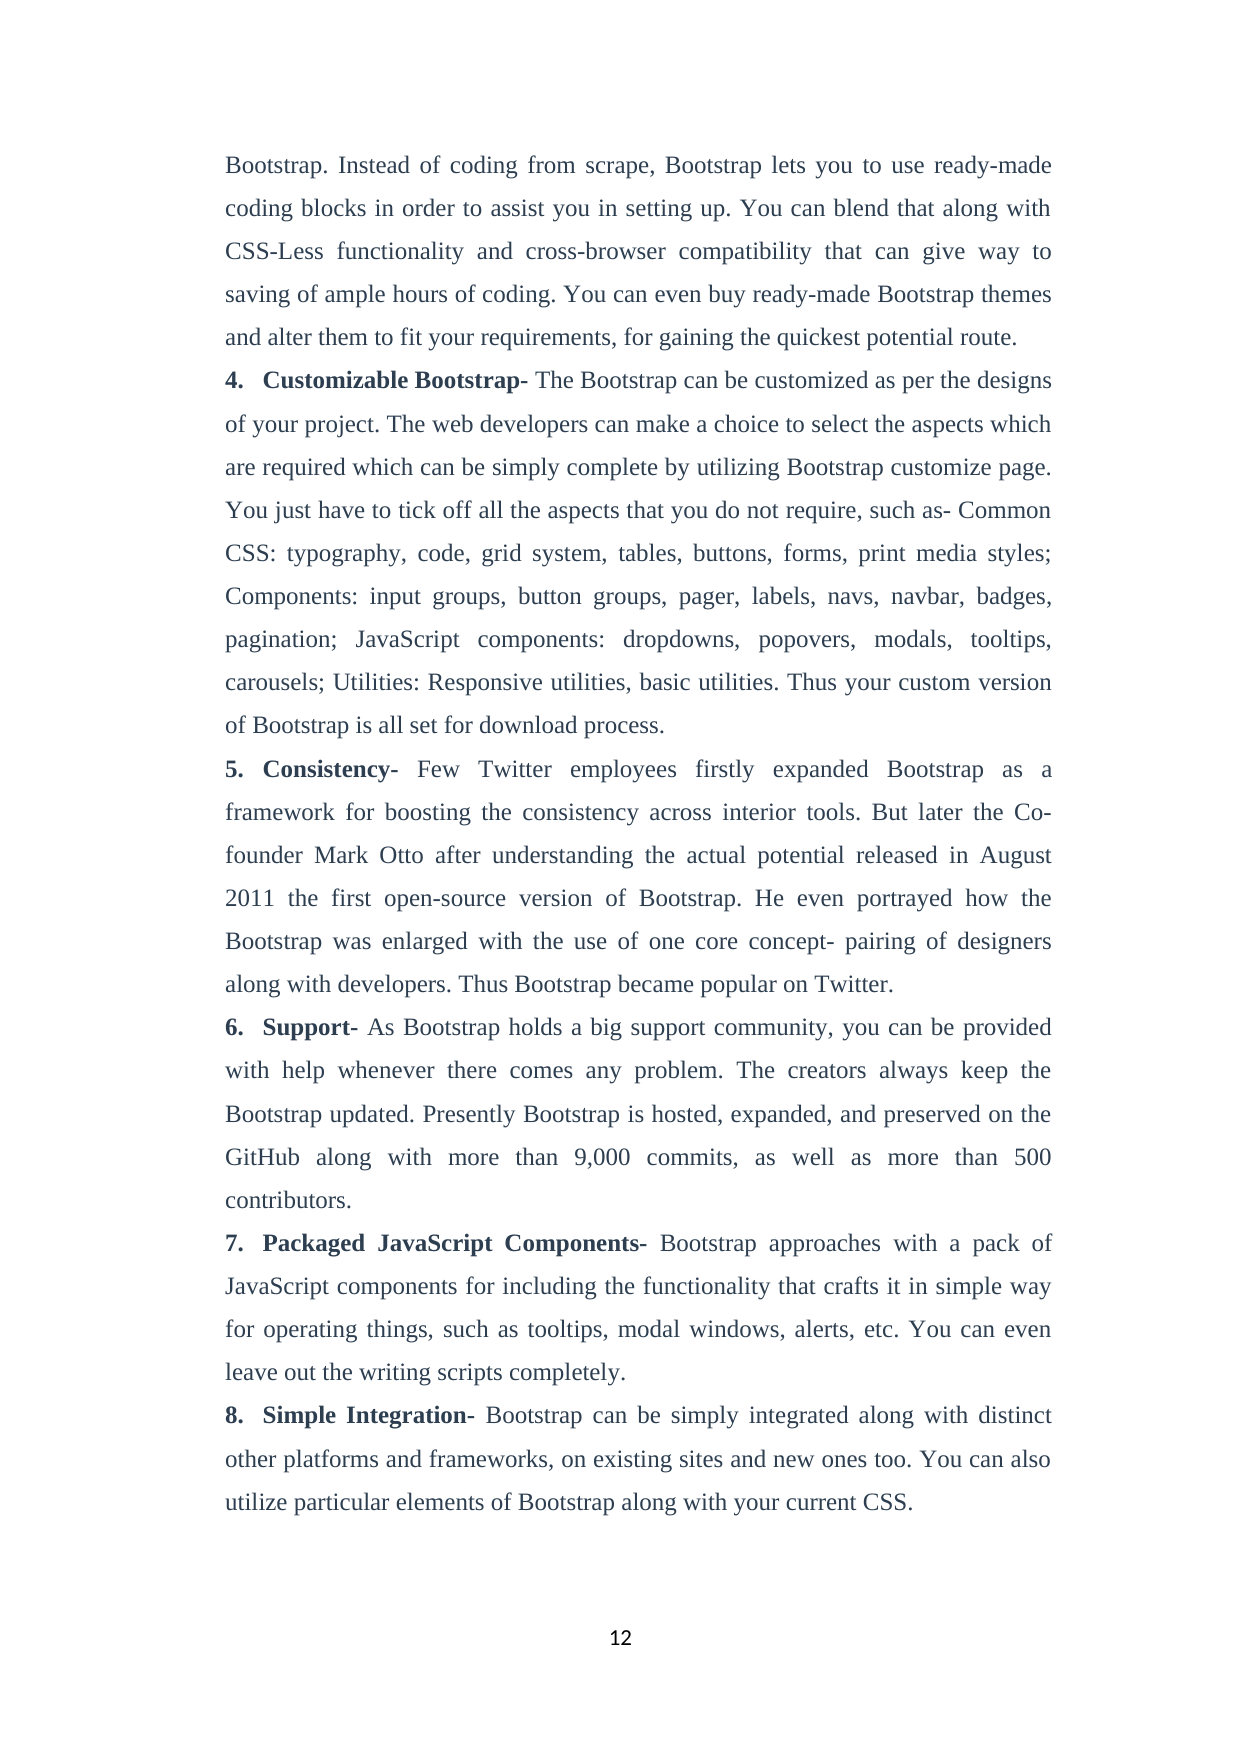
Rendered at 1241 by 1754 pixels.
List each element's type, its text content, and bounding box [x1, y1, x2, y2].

list Support- As Bootstrap holds a big support community, you can be provided with help whenever there comes any problem. The creators always keep the Bootstrap updated. Presently Bootstrap is hosted, expanded, and preserved on the GitHub along with more than 9,000 commits, as well as more than 500 contributors. [225, 1012, 1053, 1214]
list Customizable Bootstrap- The Bootstrap can be customized as per the designs of your project. The web developers can make a choice to select the aspects which are required which can be simply complete by utilizing Bootstrap customize page. You just have to tick off all the aspects that you do not require, such as- Common CSS: typography, code, grid system, tables, buttons, forms, print media styles; Components: input groups, button groups, pager, labels, navs, navbar, badges, pagination; JavaScript components: dropdowns, popovers, modals, tooltips, carousels; Utilities: Responsive utilities, basic utilities. Thus your custom version of Bootstrap is all set for download process. [225, 366, 1053, 739]
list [225, 150, 1053, 351]
list Simple Integration- Bootstrap can be simply integrated along with distinct other platforms and frameworks, on existing sites and new ones too. You can also utilize particular elements of Bootstrap along with your current CSS. [225, 1401, 1053, 1516]
list Consistency- Few Twitter employees firstly expanded Bootstrap as a framework for boosting the consistency across interior tools. But later the Co-founder Mark Otto after understanding the actual potential released in August 2011 the first open-source version of Bootstrap. He even portrayed how the Bootstrap was enlarged with the use of one core concept- pairing of designers along with developers. Thus Bootstrap became popular on Twitter. [225, 754, 1053, 998]
list Packaged JavaScript Components- Bootstrap approaches with a pack of JavaScript components for including the functionality that crafts it in simple way for operating things, such as tooltips, modal windows, alerts, etc. You can even leave out the writing scripts completely. [225, 1228, 1053, 1386]
